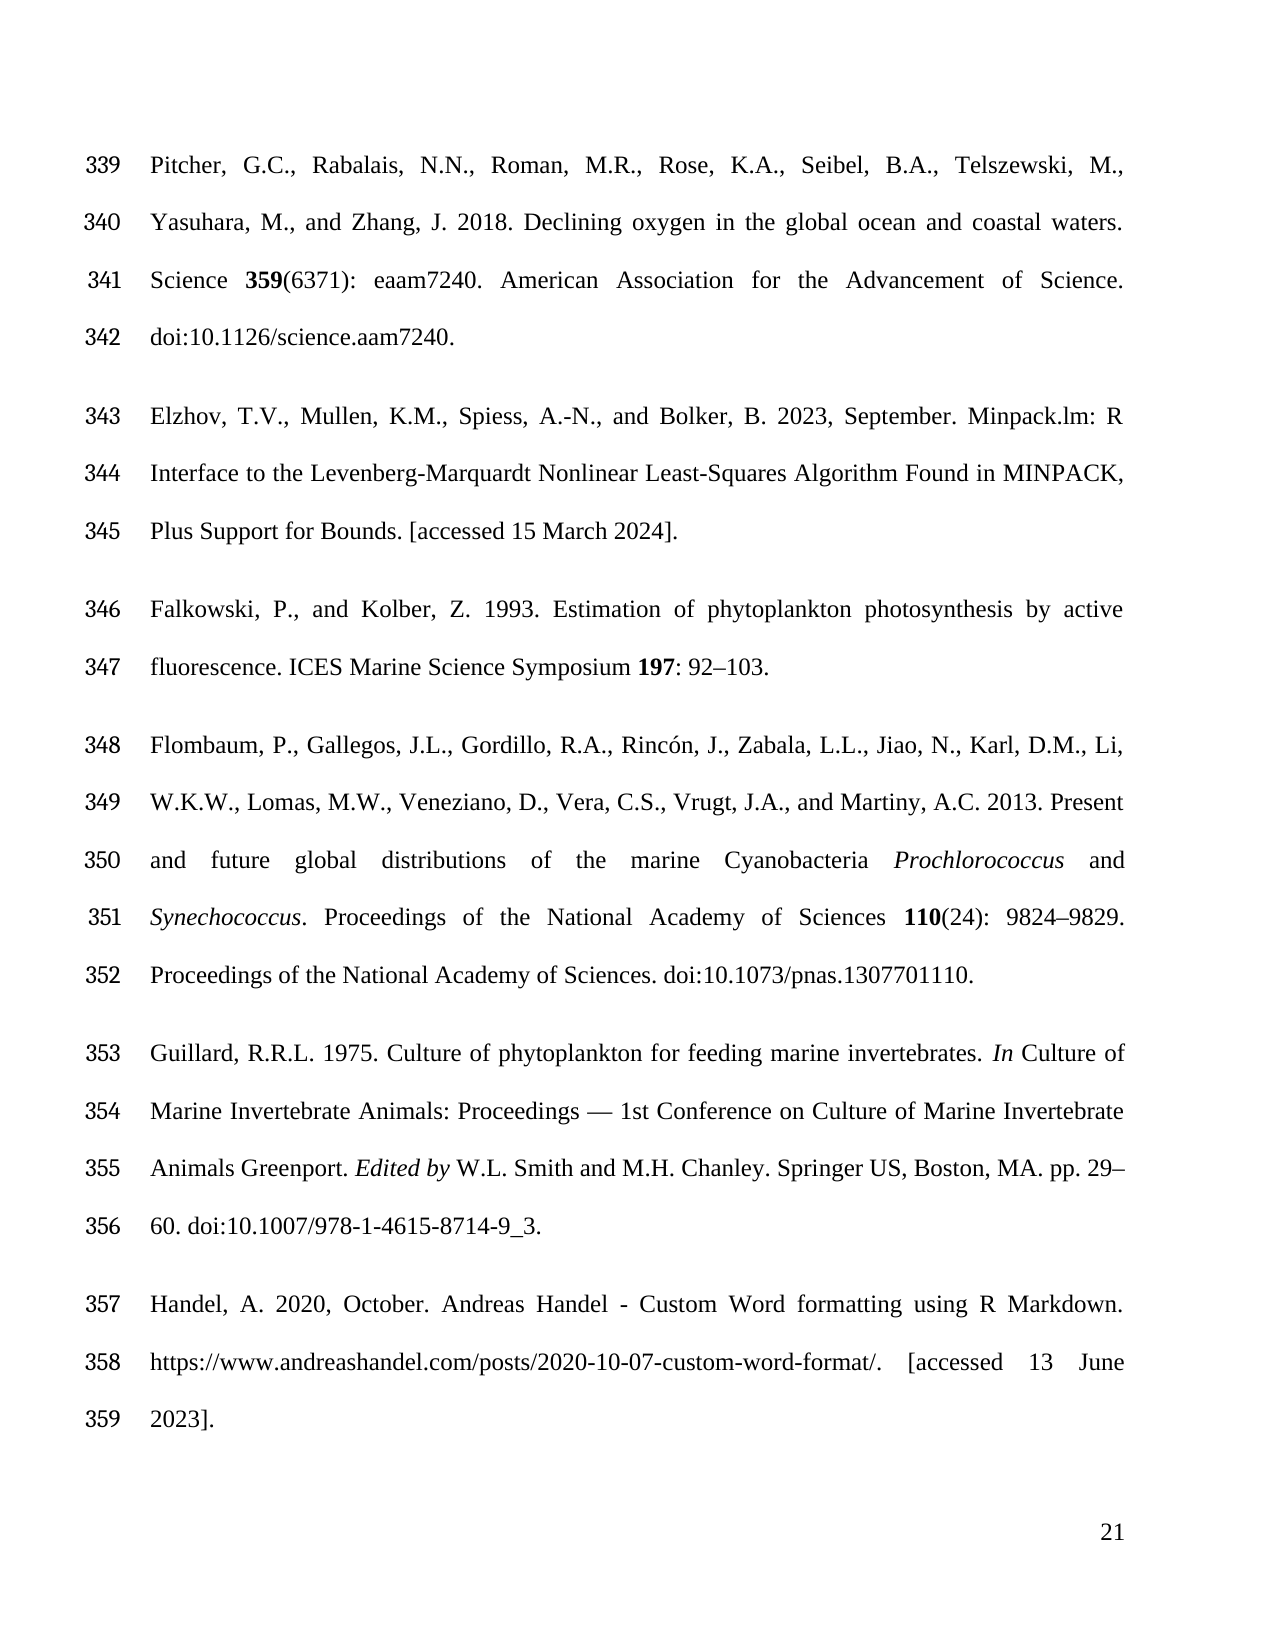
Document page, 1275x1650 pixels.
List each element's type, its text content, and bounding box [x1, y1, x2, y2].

text Elzhov, T.V., Mullen, K.M., Spiess, A.-N., and Bolker, B. 2023, September. Minpack.lm: R Interface to the Levenberg-Marquardt Nonlinear Least-Squares Algorithm Found in MINPACK, Plus Support for Bounds. [accessed 15 March 2024]. [150, 401, 1125, 544]
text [150, 150, 1125, 351]
text Falkowski, P., and Kolber, Z. 1993. Estimation of phytoplankton photosynthesis by active fluorescence. ICES Marine Science Symposium 197: 92–103. [150, 594, 1125, 680]
text Guillard, R.R.L. 1975. Culture of phytoplankton for feeding marine invertebrates. In Culture of Marine Invertebrate Animals: Proceedings — 1st Conference on Culture of Marine Invertebrate Animals Greenport. Edited by W.L. Smith and M.H. Chanley. Springer US, Boston, MA. pp. 29–60. doi:10.1007/978-1-4615-8714-9_3. [150, 1038, 1125, 1239]
text Flombaum, P., Gallegos, J.L., Gordillo, R.A., Rincón, J., Zabala, L.L., Jiao, N., Karl, D.M., Li, W.K.W., Lomas, M.W., Veneziano, D., Vera, C.S., Vrugt, J.A., and Martiny, A.C. 2013. Present and future global distributions of the marine Cyanobacteria Prochlorococcus and Synechococcus. Proceedings of the National Academy of Sciences 110(24): 9824–9829. Proceedings of the National Academy of Sciences. doi:10.1073/pnas.1307701110. [150, 730, 1125, 989]
text Handel, A. 2020, October. Andreas Handel - Custom Word formatting using R Markdown. https://www.andreashandel.com/posts/2020-10-07-custom-word-format/. [accessed 13 June 2023]. [150, 1289, 1125, 1433]
